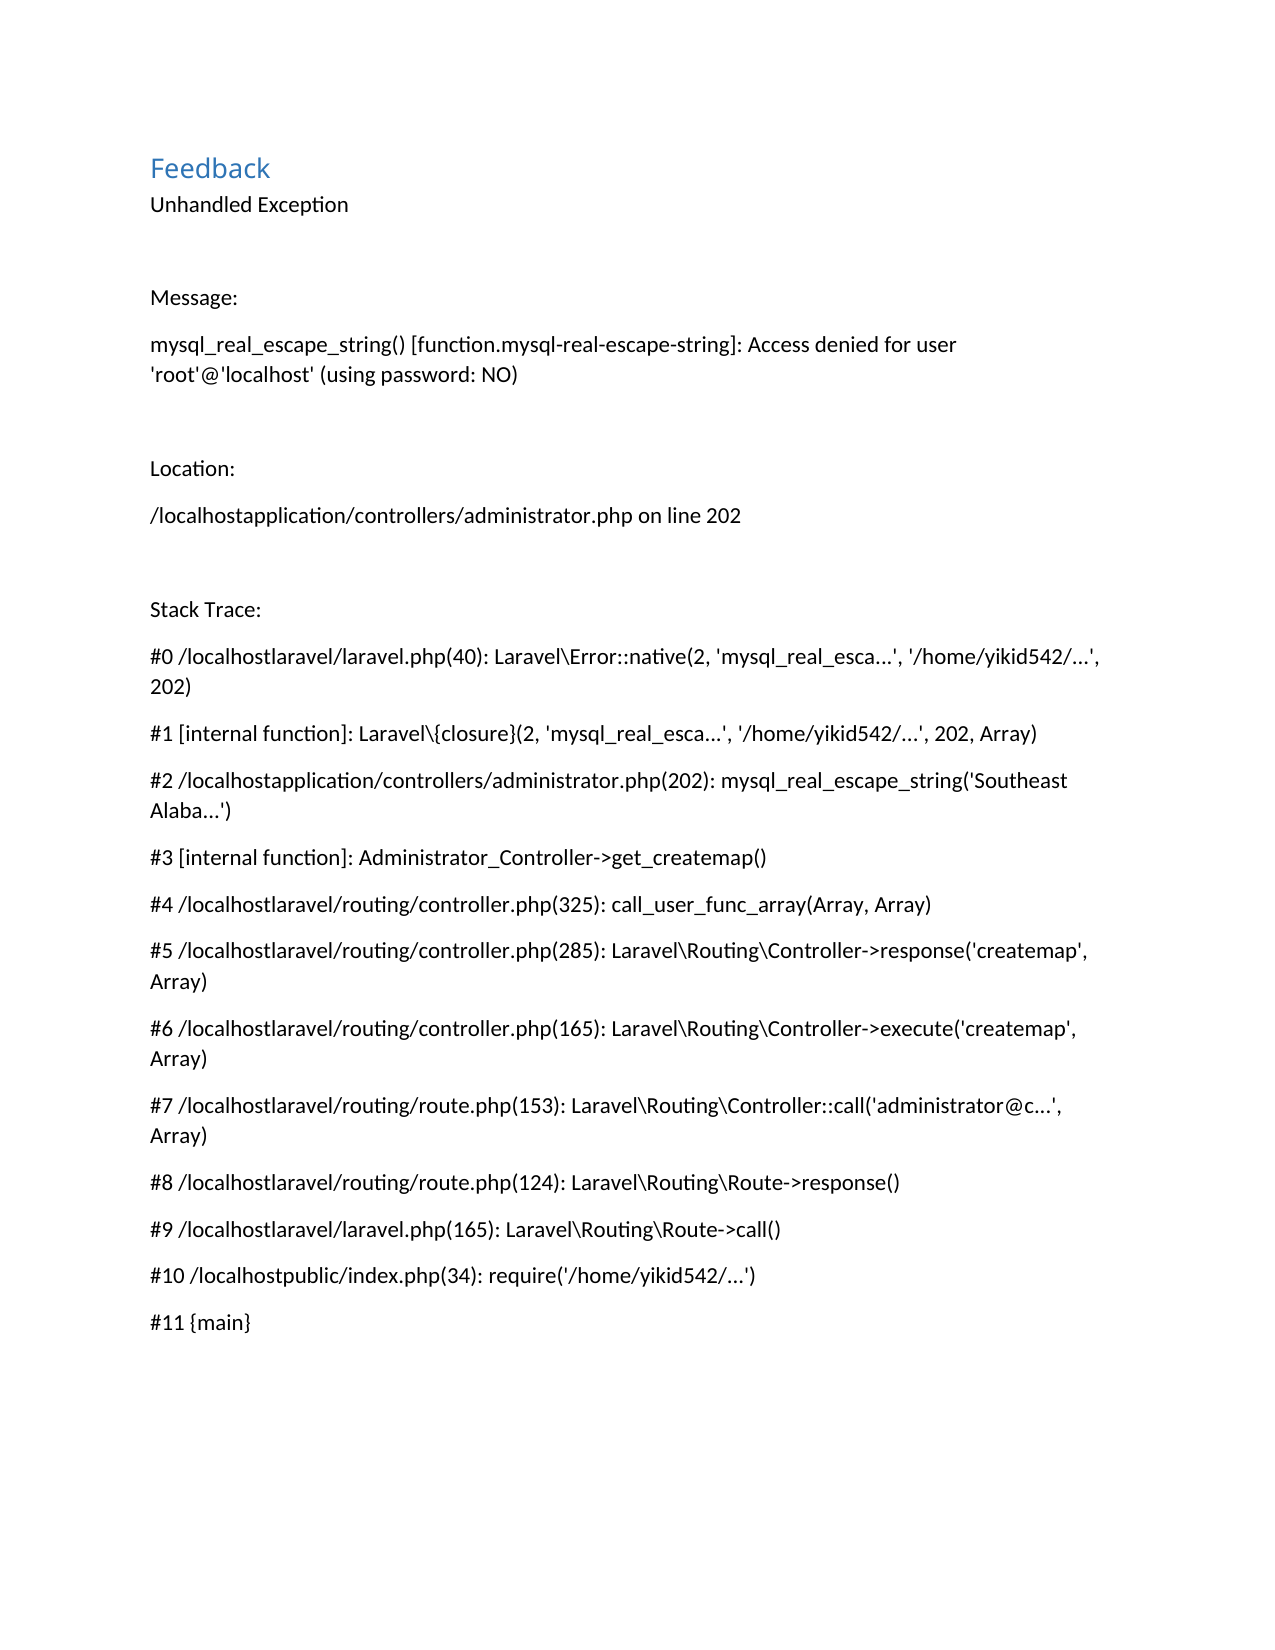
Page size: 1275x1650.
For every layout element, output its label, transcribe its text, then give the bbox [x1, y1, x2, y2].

text #10 /localhostpublic/index.php(34): require('/home/yikid542/...') [150, 1262, 1125, 1290]
text mysql_real_escape_string() [function.mysql-real-escape-string]: Access denied for user 'root'@'localhost' (using password: NO) [150, 330, 1125, 389]
text Location: [150, 454, 1125, 482]
text #2 /localhostapplication/controllers/administrator.php(202): mysql_real_escape_string('Southeast Alaba...') [150, 766, 1125, 824]
text Message: [150, 283, 1125, 312]
text #6 /localhostlaravel/routing/controller.php(165): Laravel\Routing\Controller->execute('createmap', Array) [150, 1014, 1125, 1072]
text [150, 1308, 1125, 1337]
text /localhostapplication/controllers/administrator.php on line 202 [150, 501, 1125, 529]
text Stack Trace: [150, 595, 1125, 623]
text #7 /localhostlaravel/routing/route.php(153): Laravel\Routing\Controller::call('administrator@c...', Array) [150, 1091, 1125, 1149]
text #5 /localhostlaravel/routing/controller.php(285): Laravel\Routing\Controller->response('createmap', Array) [150, 937, 1125, 995]
text Unhandled Exception [150, 190, 1125, 218]
text #8 /localhostlaravel/routing/route.php(124): Laravel\Routing\Route->response() [150, 1168, 1125, 1196]
text #0 /localhostlaravel/laravel.php(40): Laravel\Error::native(2, 'mysql_real_esca...', '/home/yikid542/...', 202) [150, 642, 1125, 700]
text #1 [internal function]: Laravel\{closure}(2, 'mysql_real_esca...', '/home/yikid542/...', 202, Array) [150, 719, 1125, 747]
text #4 /localhostlaravel/routing/controller.php(325): call_user_func_array(Array, Array) [150, 890, 1125, 918]
text #3 [internal function]: Administrator_Controller->get_createmap() [150, 843, 1125, 871]
subtitle Feedback [150, 150, 1125, 187]
text #9 /localhostlaravel/laravel.php(165): Laravel\Routing\Route->call() [150, 1215, 1125, 1243]
